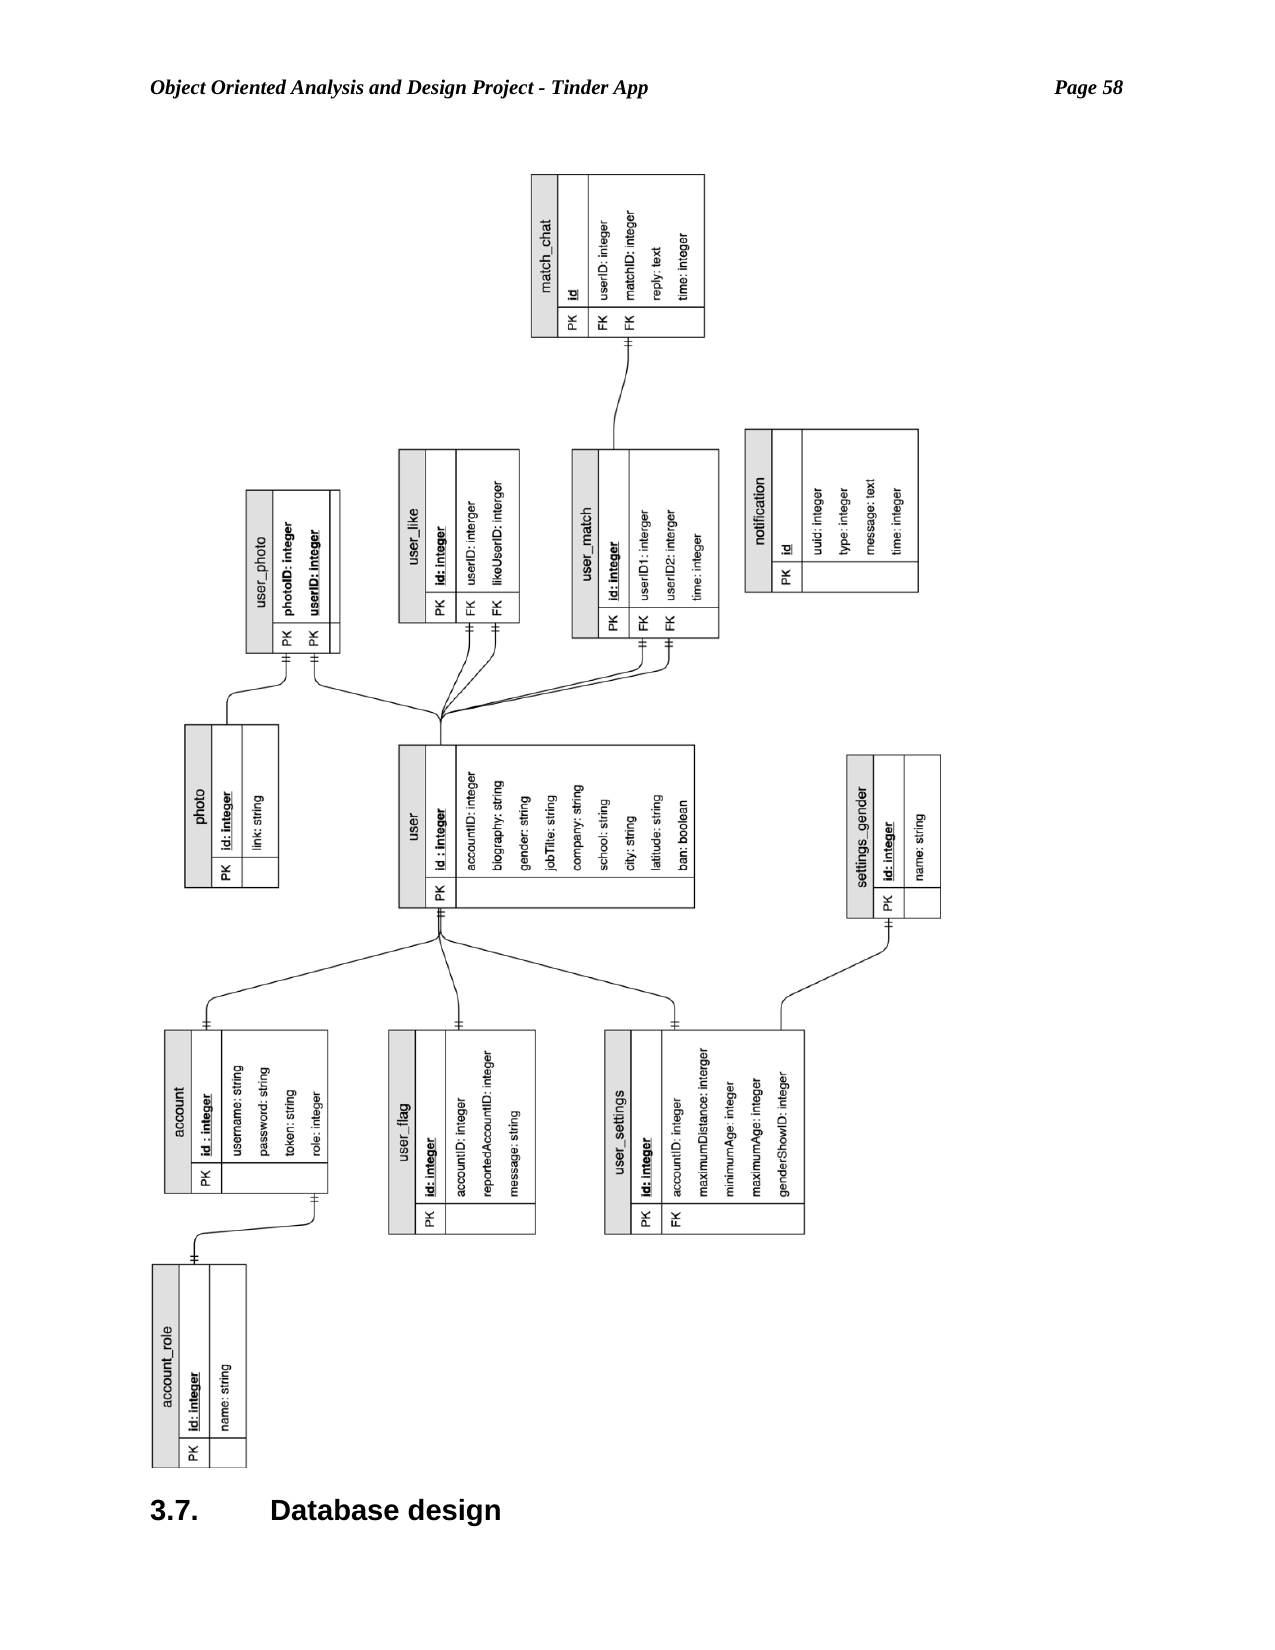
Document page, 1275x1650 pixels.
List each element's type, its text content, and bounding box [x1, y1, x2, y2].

picture [152, 175, 941, 1467]
